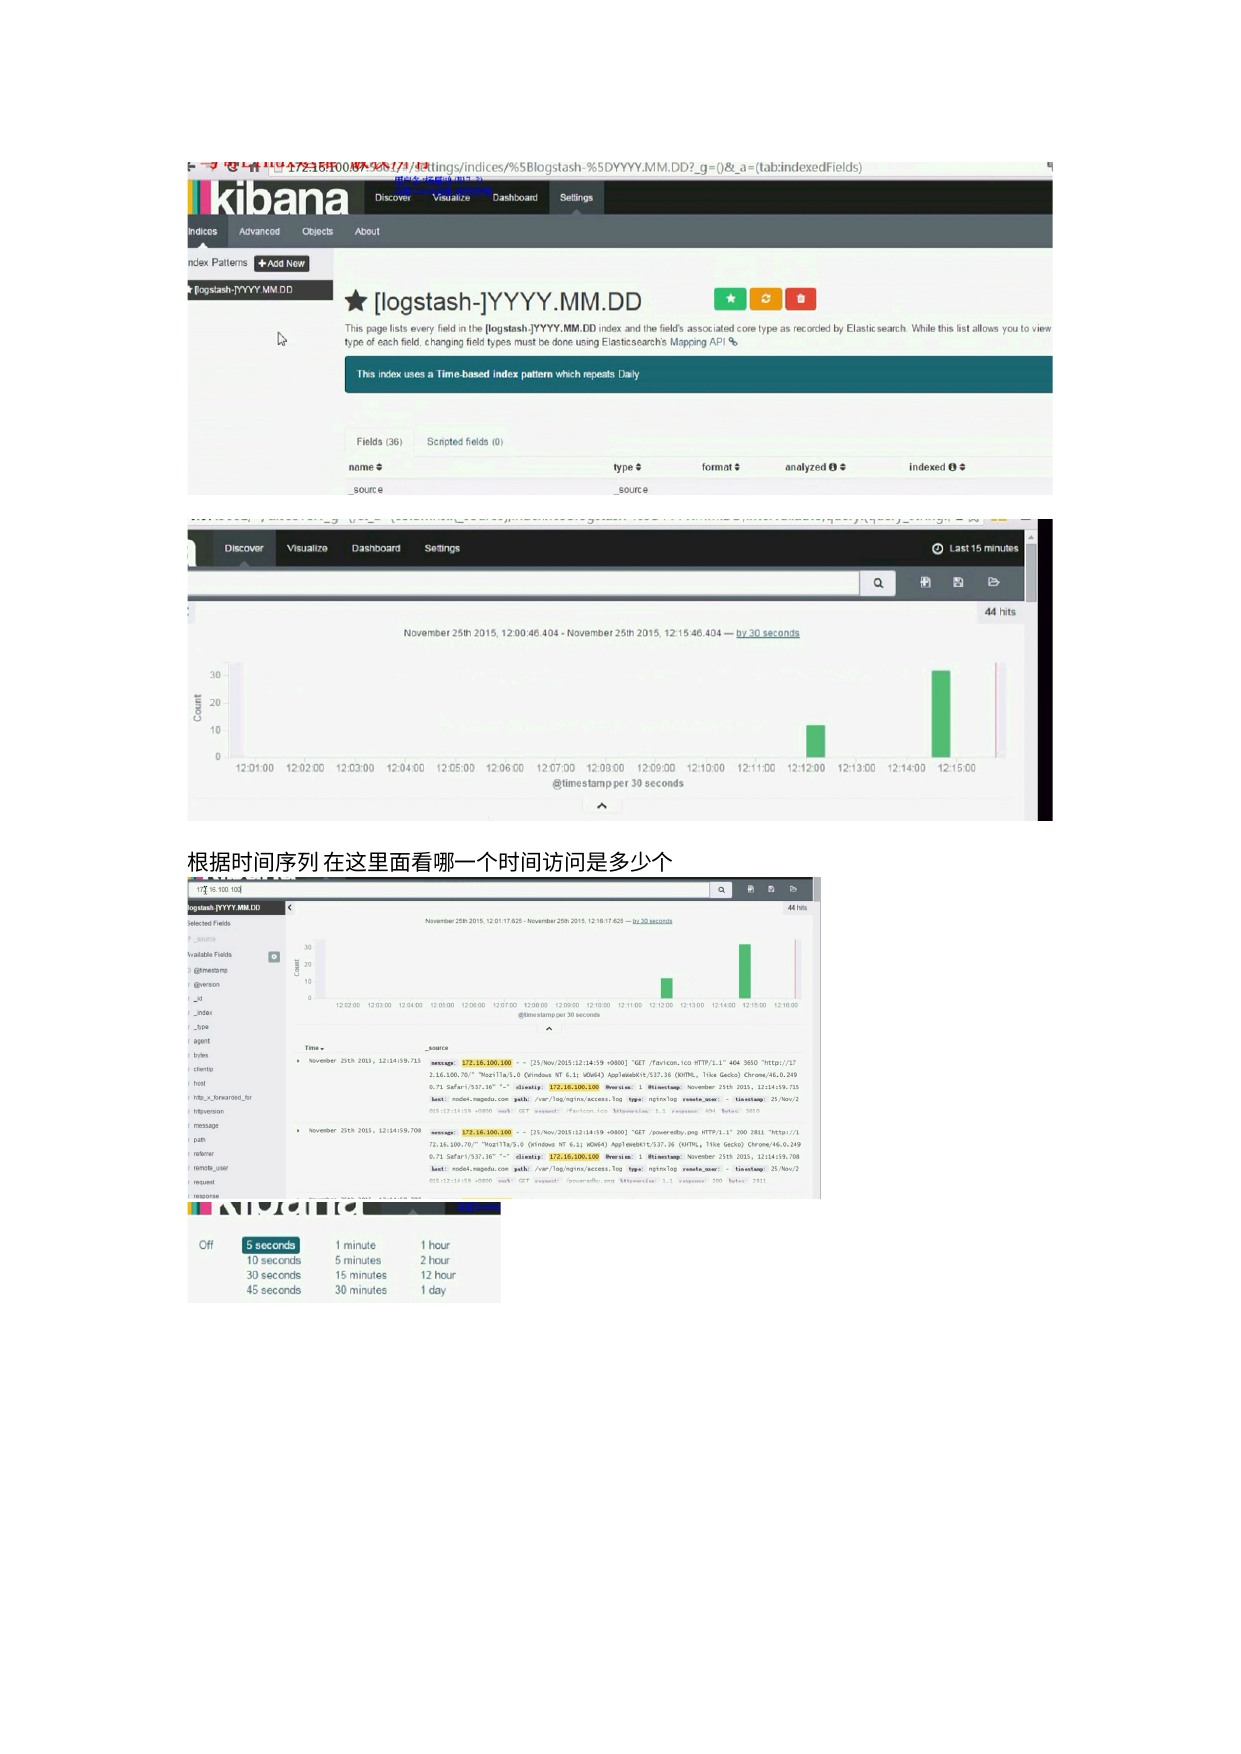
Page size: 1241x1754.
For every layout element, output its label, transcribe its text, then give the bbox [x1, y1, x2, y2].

picture [187, 519, 1053, 821]
text 根据时间序列 在这里面看哪一个时间访问是多少个 [187, 844, 1053, 877]
picture [187, 162, 1053, 495]
picture [187, 1202, 501, 1303]
picture [187, 877, 821, 1199]
